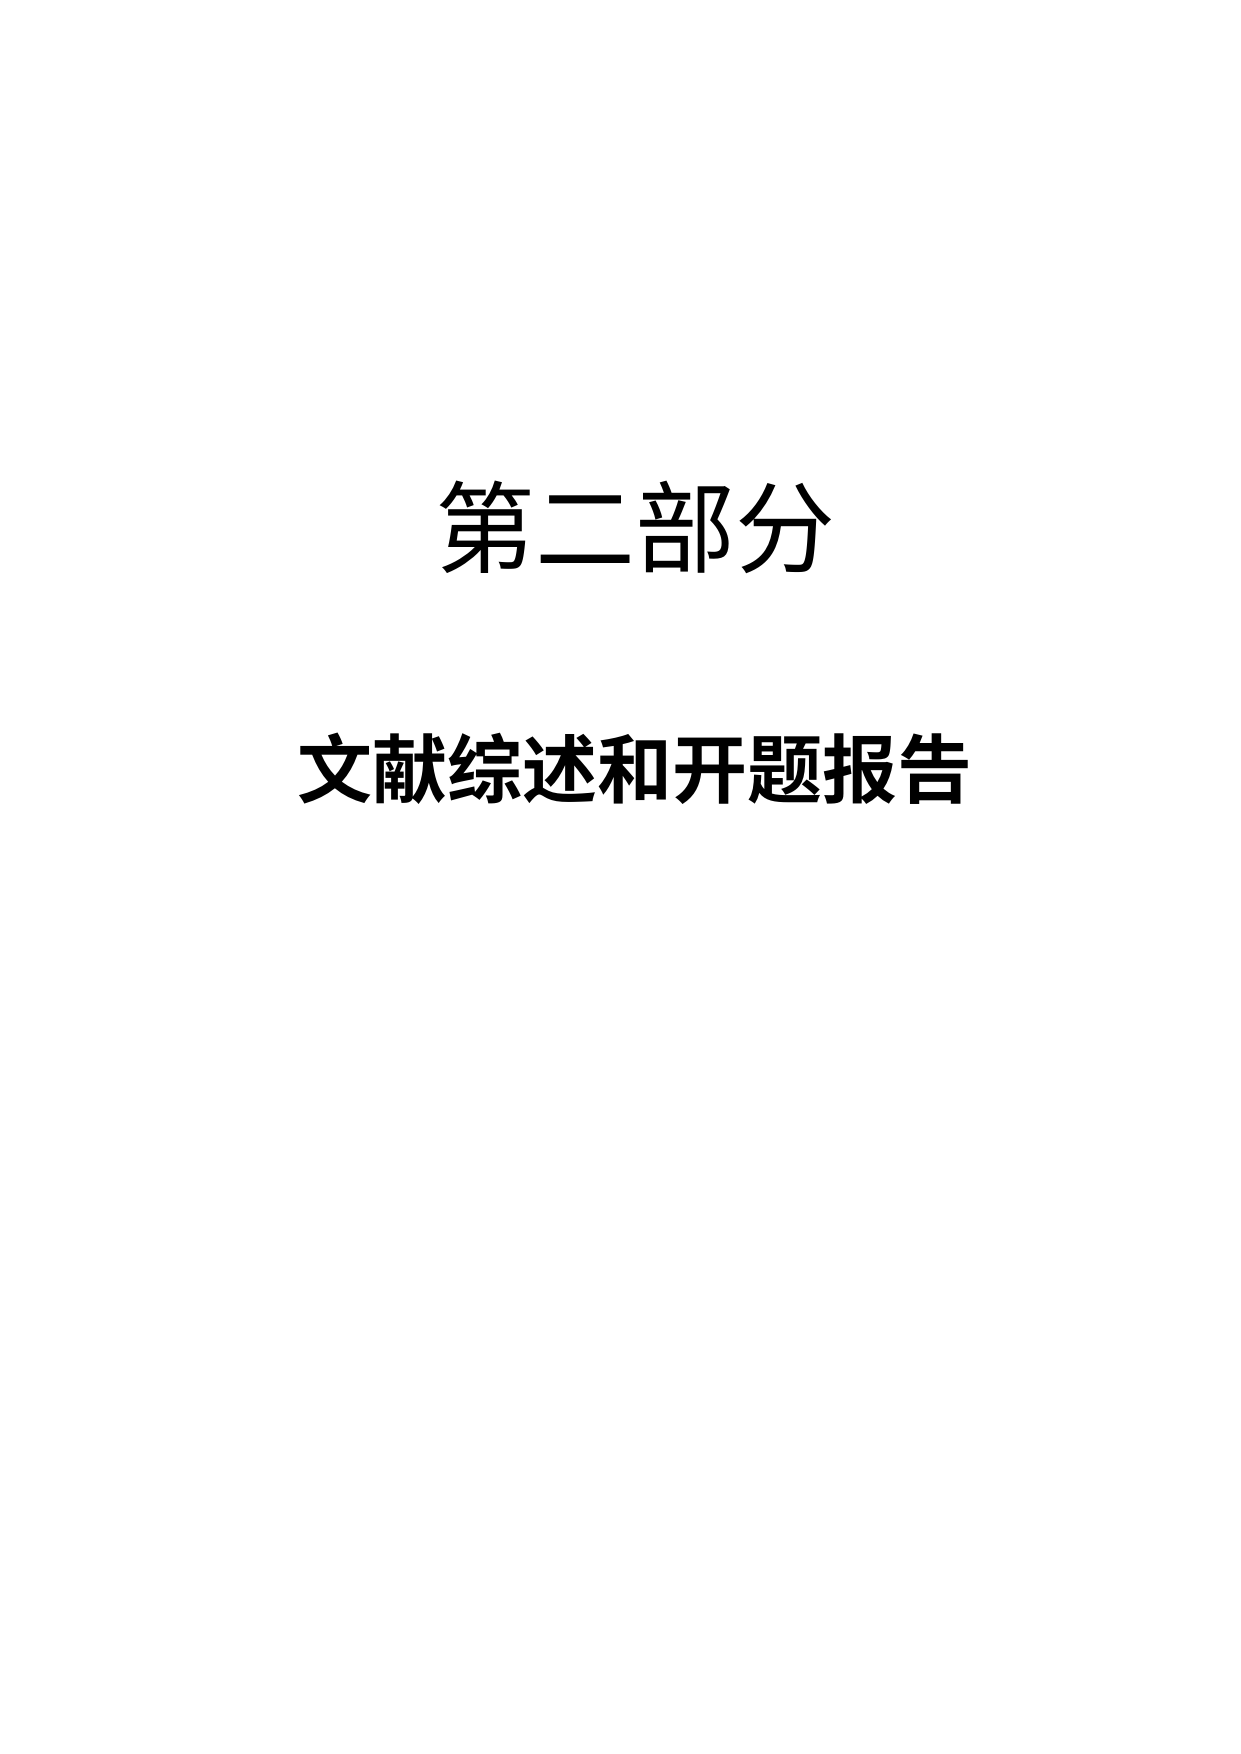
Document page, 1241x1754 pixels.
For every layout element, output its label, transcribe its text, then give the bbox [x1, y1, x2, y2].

text 文献综述和开题报告 [148, 700, 1122, 830]
text 第二部分 [148, 440, 1122, 603]
